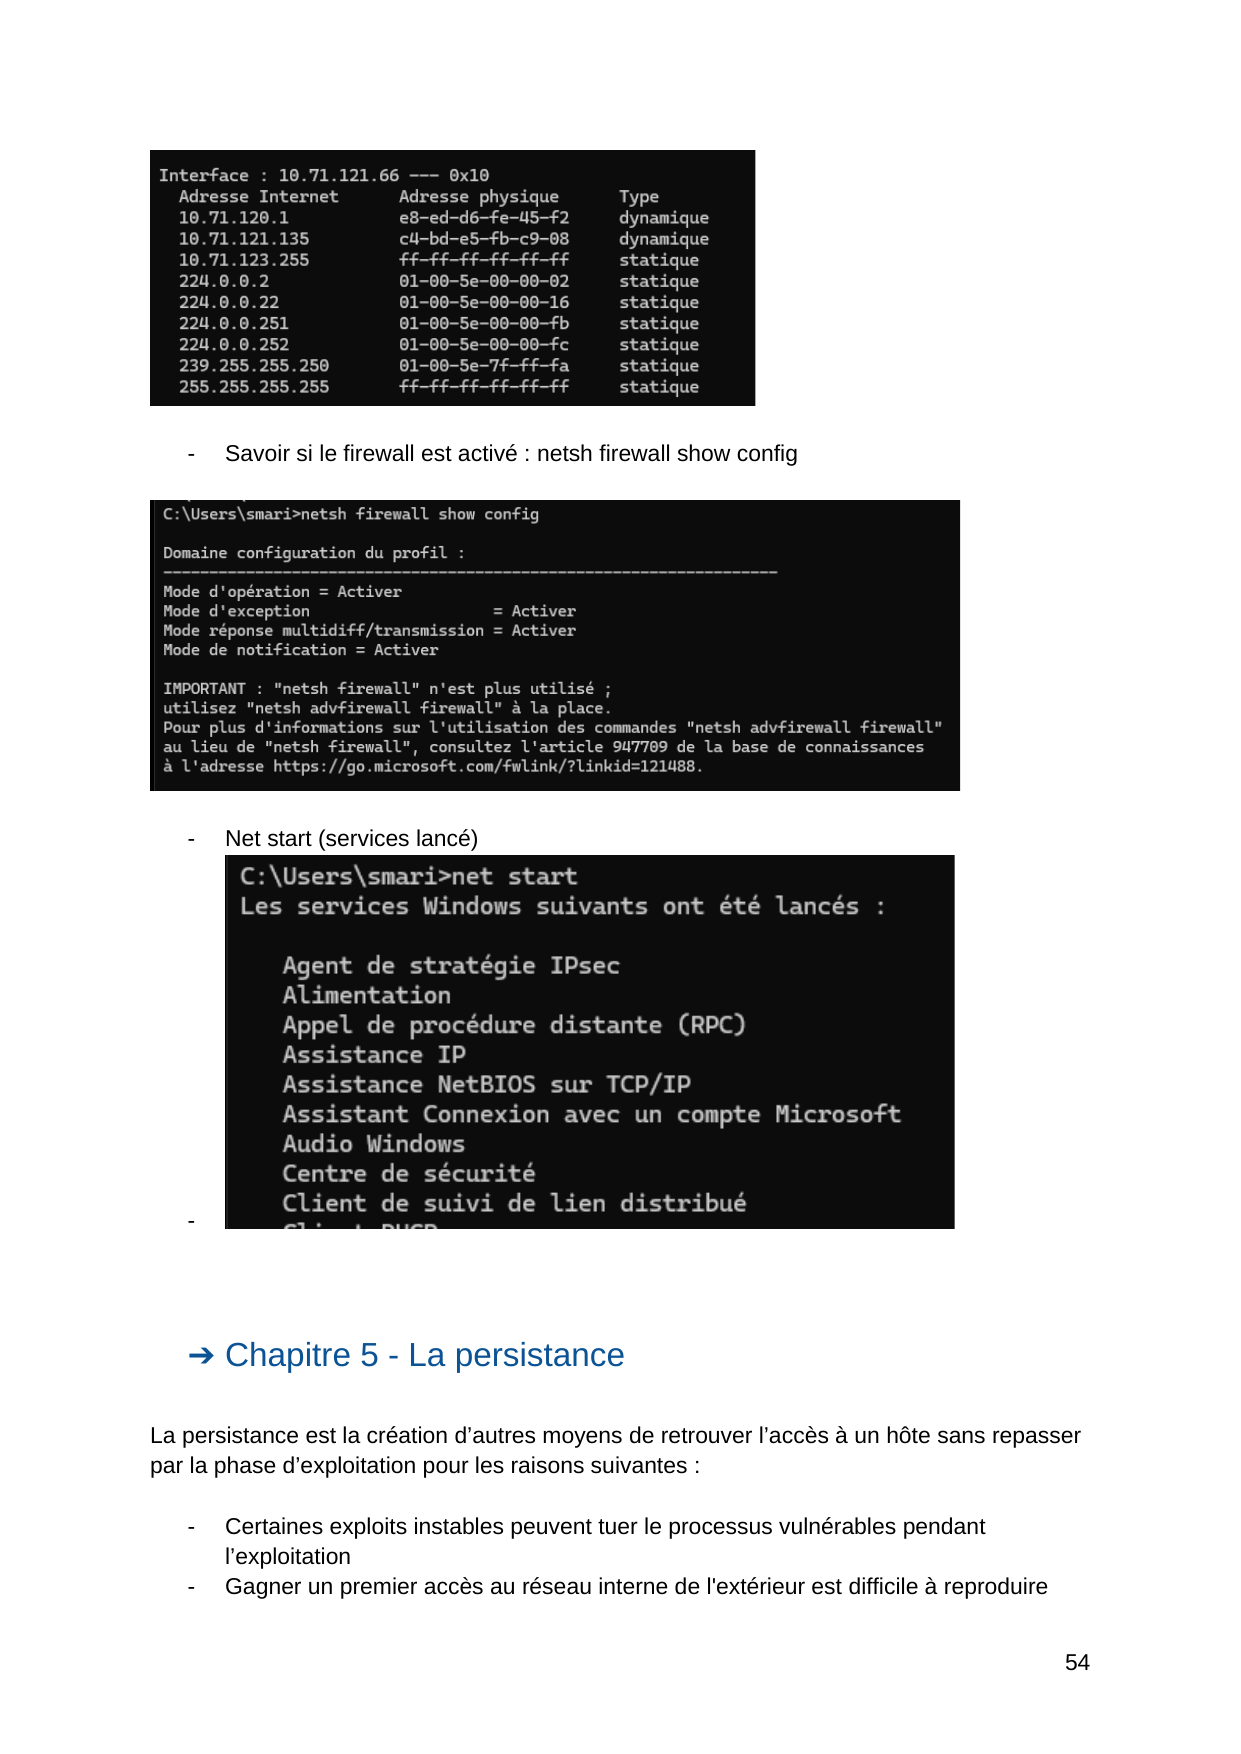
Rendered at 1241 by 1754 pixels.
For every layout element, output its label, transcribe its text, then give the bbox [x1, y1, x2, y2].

list Gagner un premier accès au réseau interne de l'extérieur est difficile à reproduire [187, 1573, 1090, 1600]
picture [150, 150, 756, 406]
picture [150, 500, 961, 791]
list Net start (services lancé) [187, 825, 1090, 851]
picture [225, 855, 955, 1229]
text La persistance est la création d’autres moyens de retrouver l’accès à un hôte sans repasser par la phase d’exploitation pour les raisons suivantes : [150, 1422, 1090, 1479]
subtitle Chapitre 5 - La persistance [187, 1335, 1090, 1374]
list Certaines exploits instables peuvent tuer le processus vulnérables pendant l’exploitation [187, 1513, 1090, 1569]
list Savoir si le firewall est activé : netsh firewall show config [187, 440, 1090, 466]
